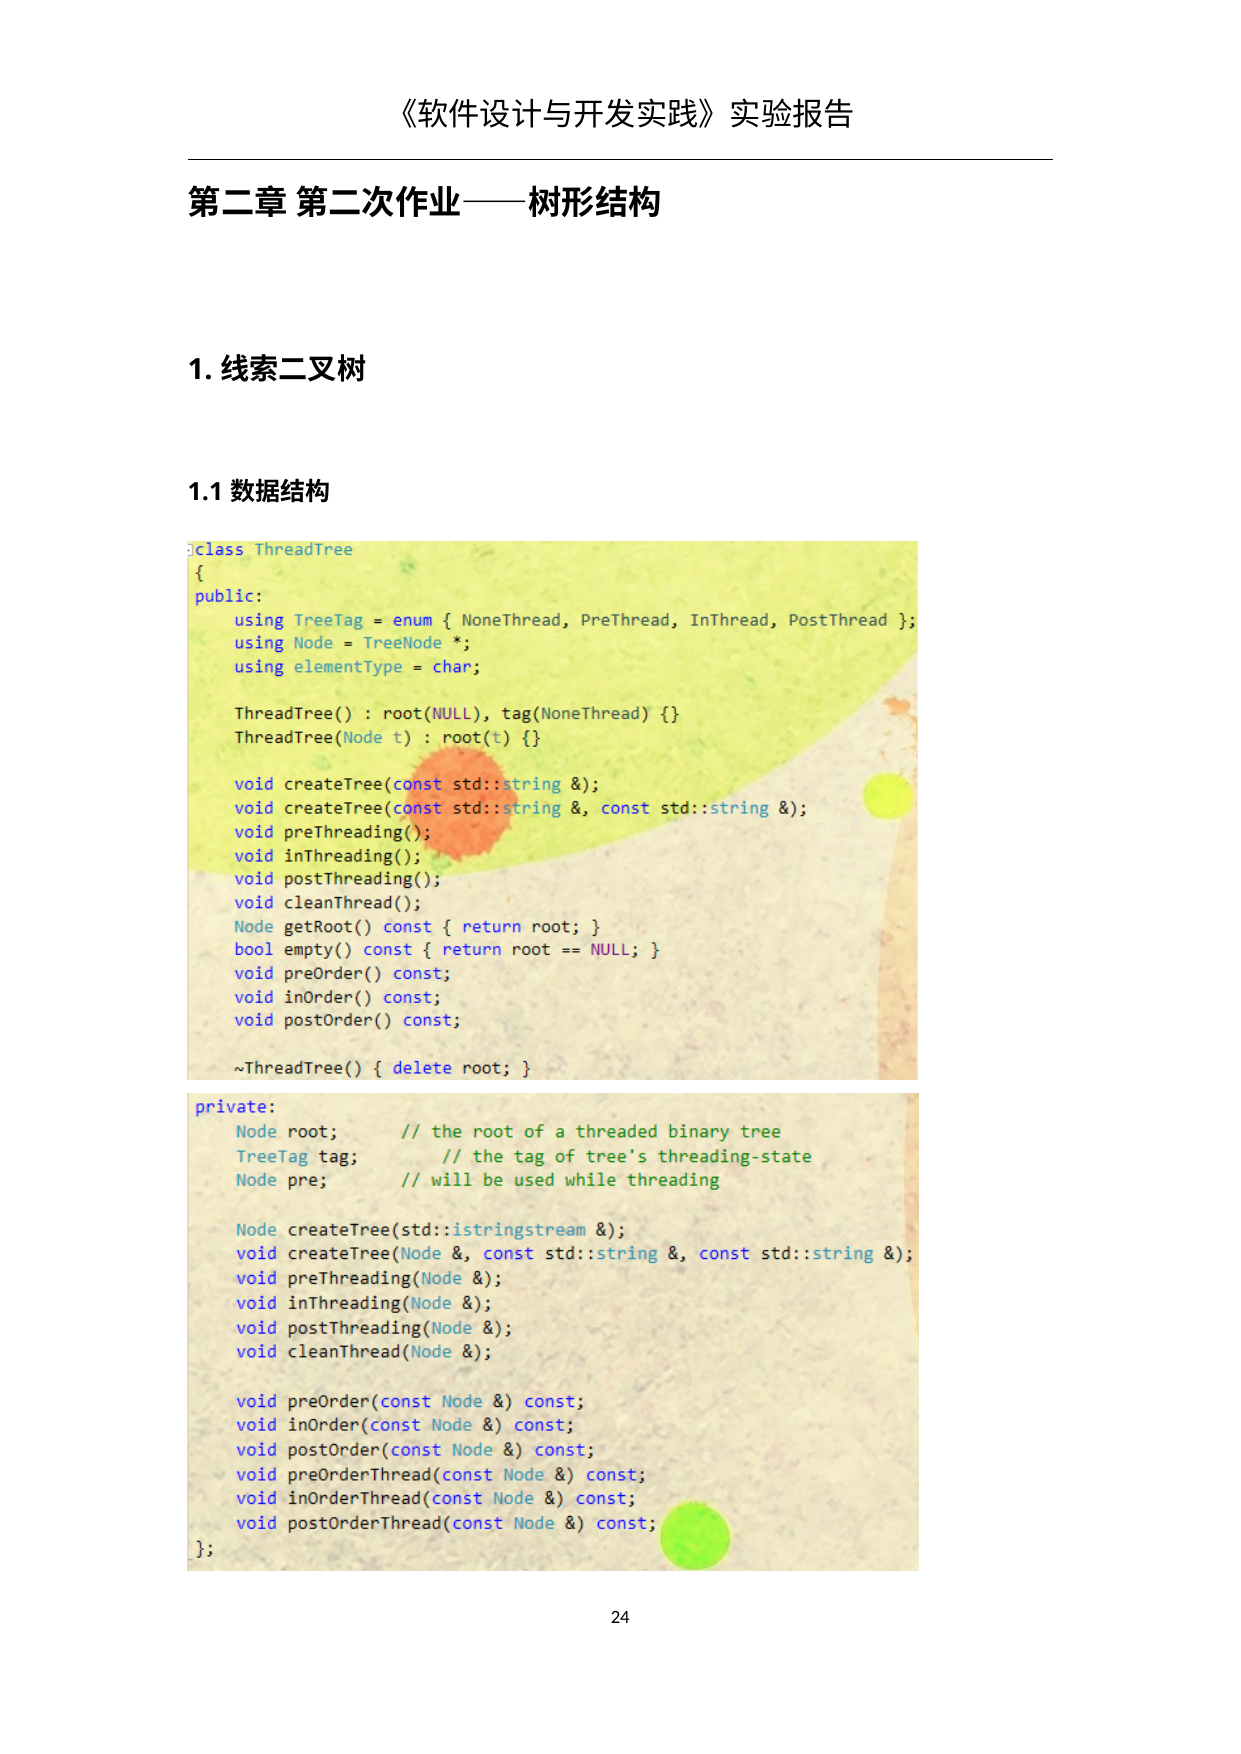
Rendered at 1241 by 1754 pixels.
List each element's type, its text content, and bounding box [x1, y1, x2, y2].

subtitle 1.1 数据结构 [187, 457, 1053, 522]
picture [187, 1093, 919, 1571]
subtitle 1. 线索二叉树 [187, 334, 1053, 399]
picture [187, 541, 918, 1080]
subtitle 第二章 第二次作业——树形结构 [187, 167, 1053, 232]
